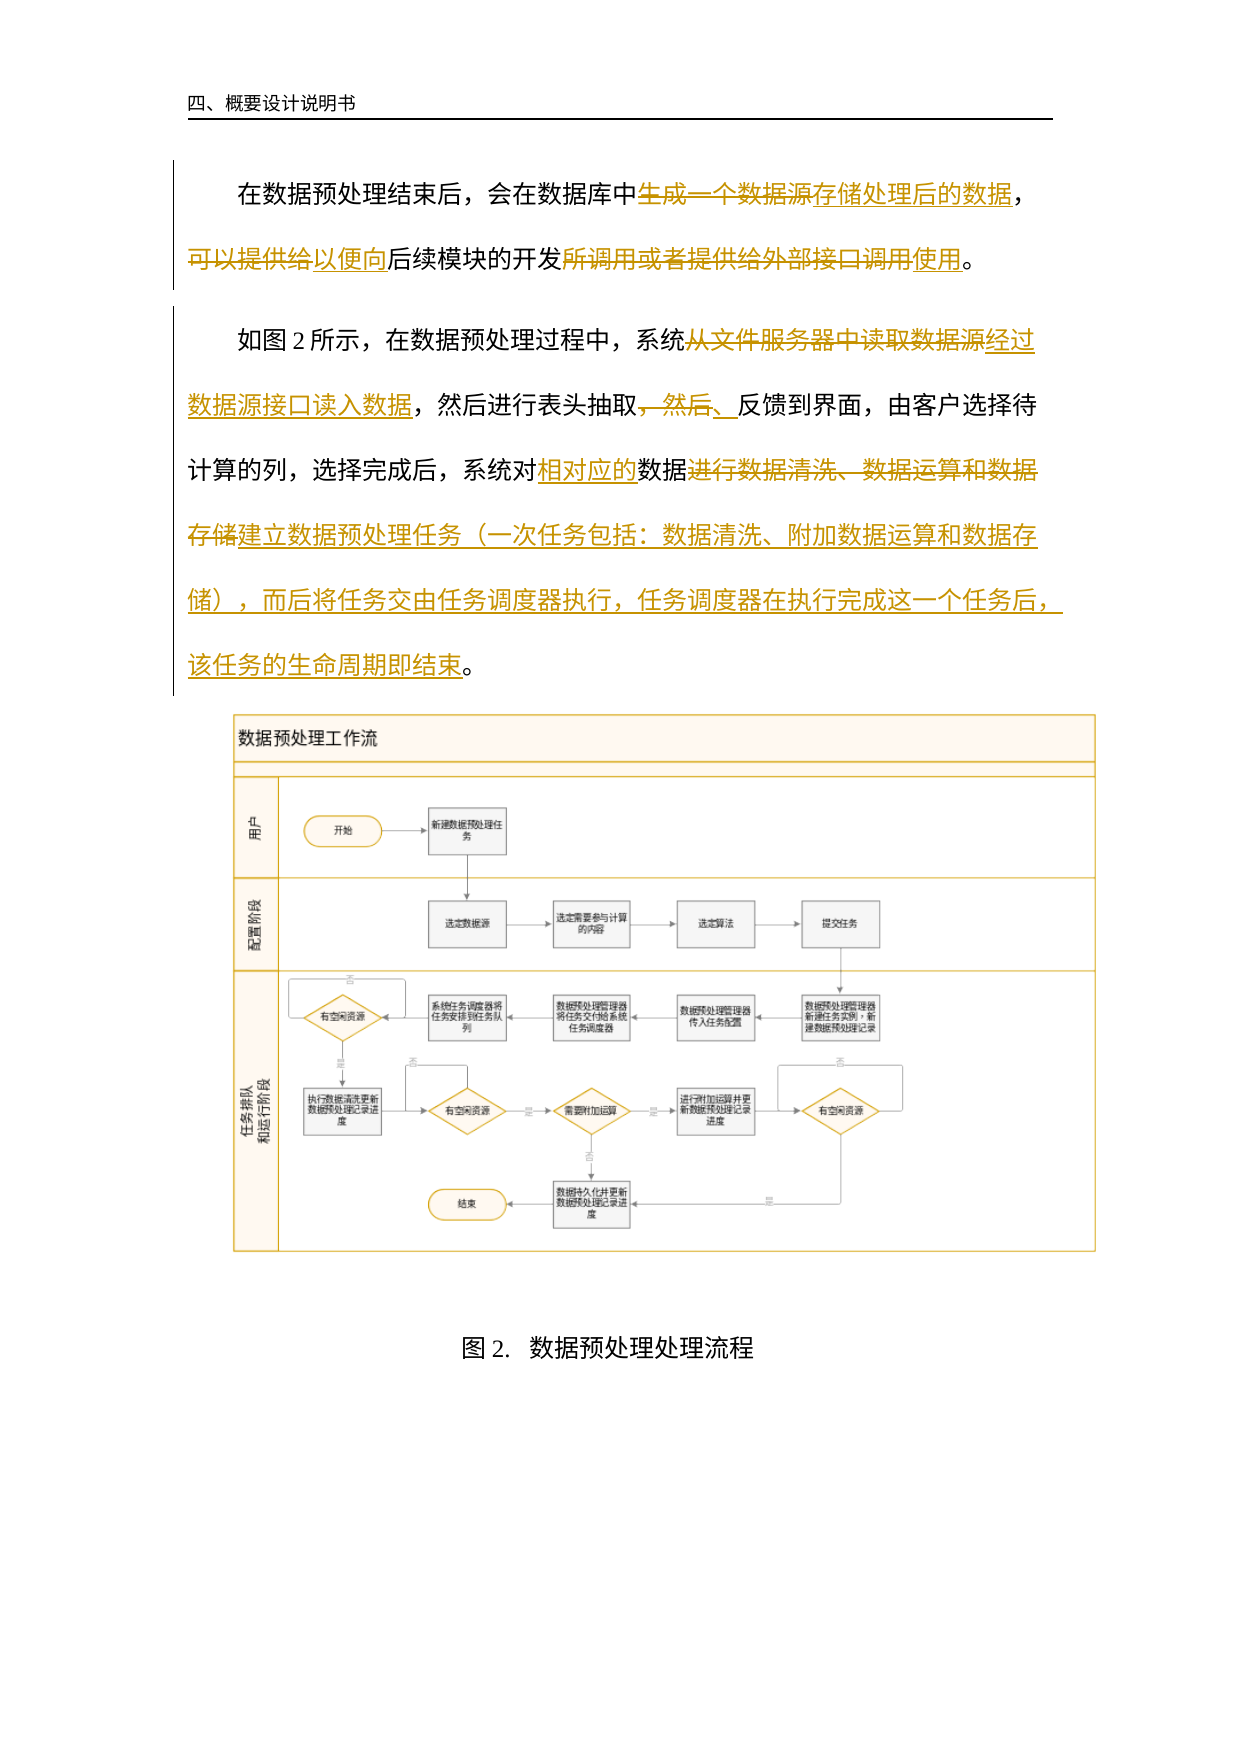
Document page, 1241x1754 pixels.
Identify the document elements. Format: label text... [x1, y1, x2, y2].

list 数据预处理处理流程 [187, 1314, 1053, 1379]
text 如图2所示，在数据预处理过程中，系统，然后进行表头抽取反馈到界面，由客户选择待计算的列，选择完成后，系统对数据。 [187, 613, 1053, 696]
text 在数据预处理结束后，会在数据库中，后续模块的开发。 [187, 160, 1053, 290]
text 如图2所示，在数据预处理过程中，系统，然后进行表头抽取反馈到界面，由客户选择待计算的列，选择完成后，系统对数据。 [187, 306, 1053, 612]
